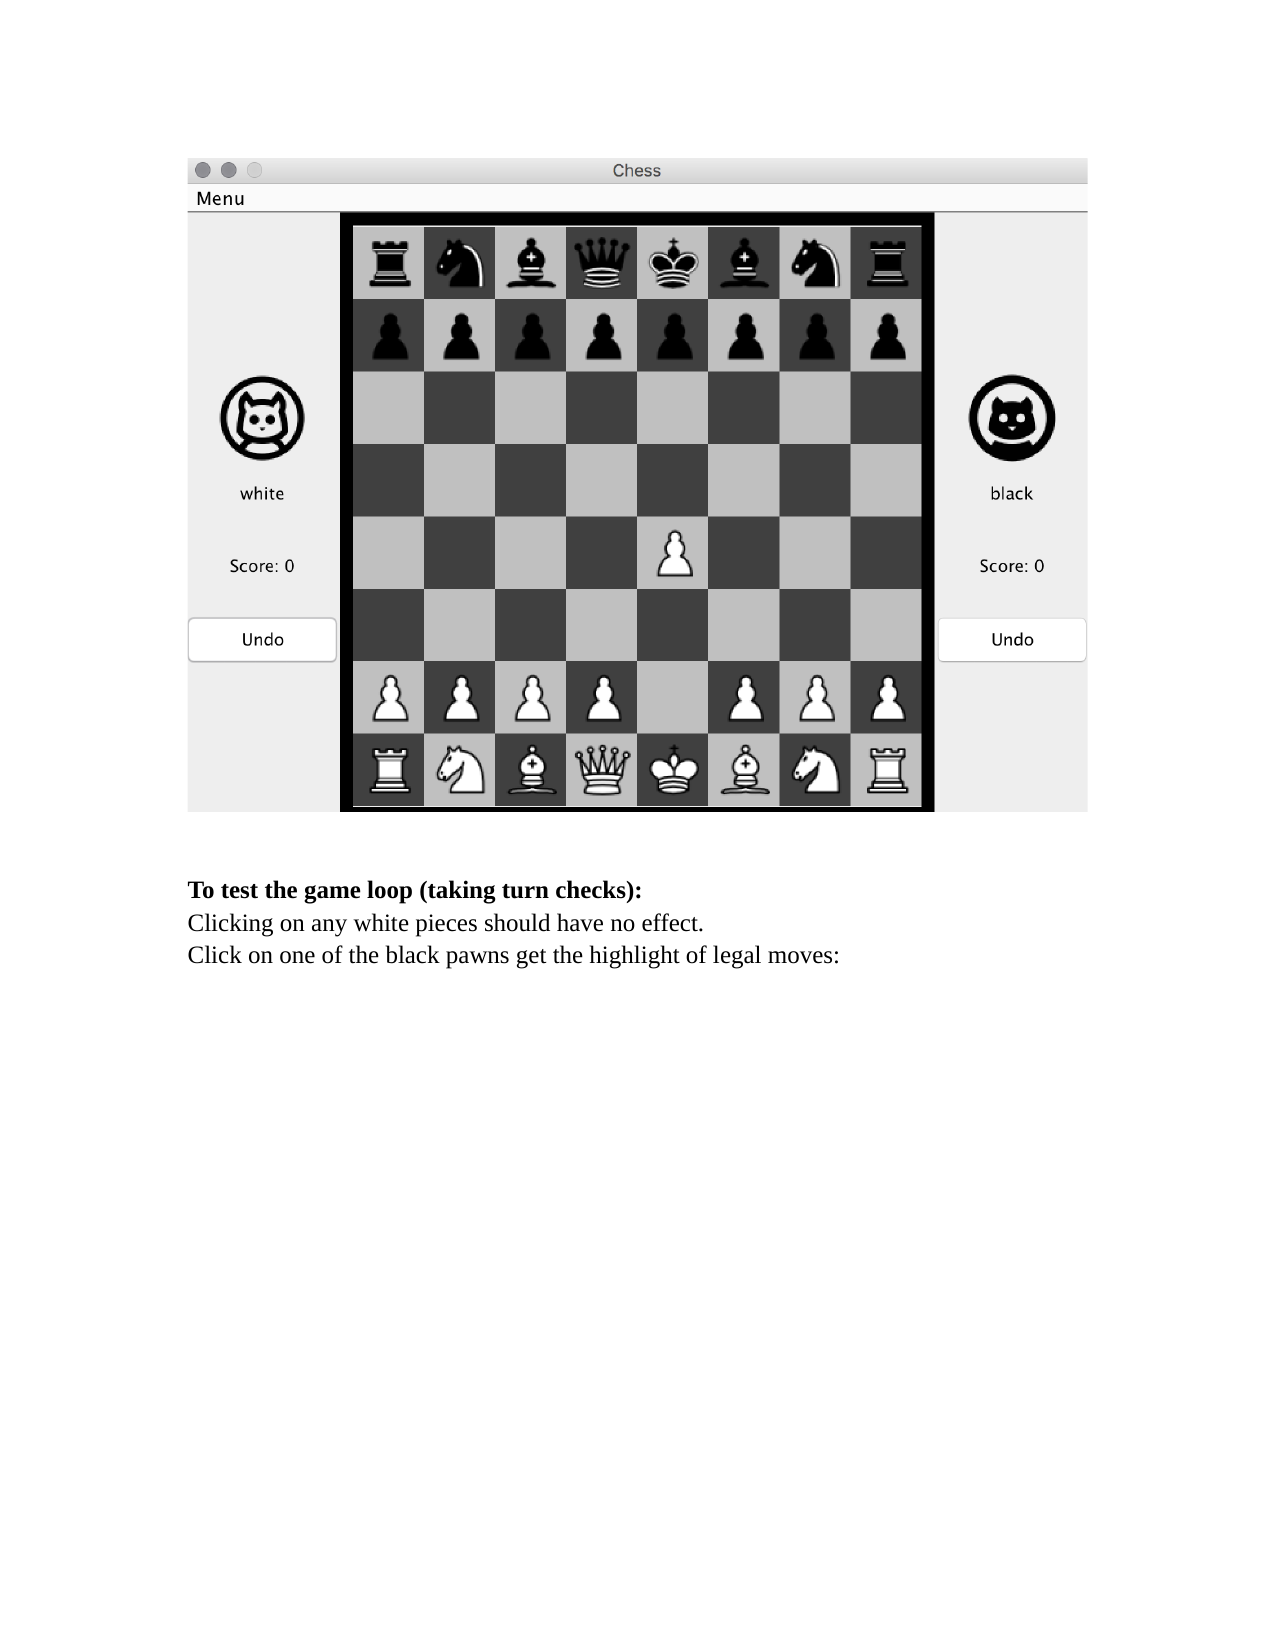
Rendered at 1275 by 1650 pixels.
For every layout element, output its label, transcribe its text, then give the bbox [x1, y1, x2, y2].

text Clicking on any white pieces should have no effect. [187, 906, 1087, 939]
picture [187, 158, 1088, 812]
text Click on one of the black pawns get the highlight of legal moves: [187, 939, 1087, 971]
text To test the game loop (taking turn checks): [187, 874, 1087, 906]
